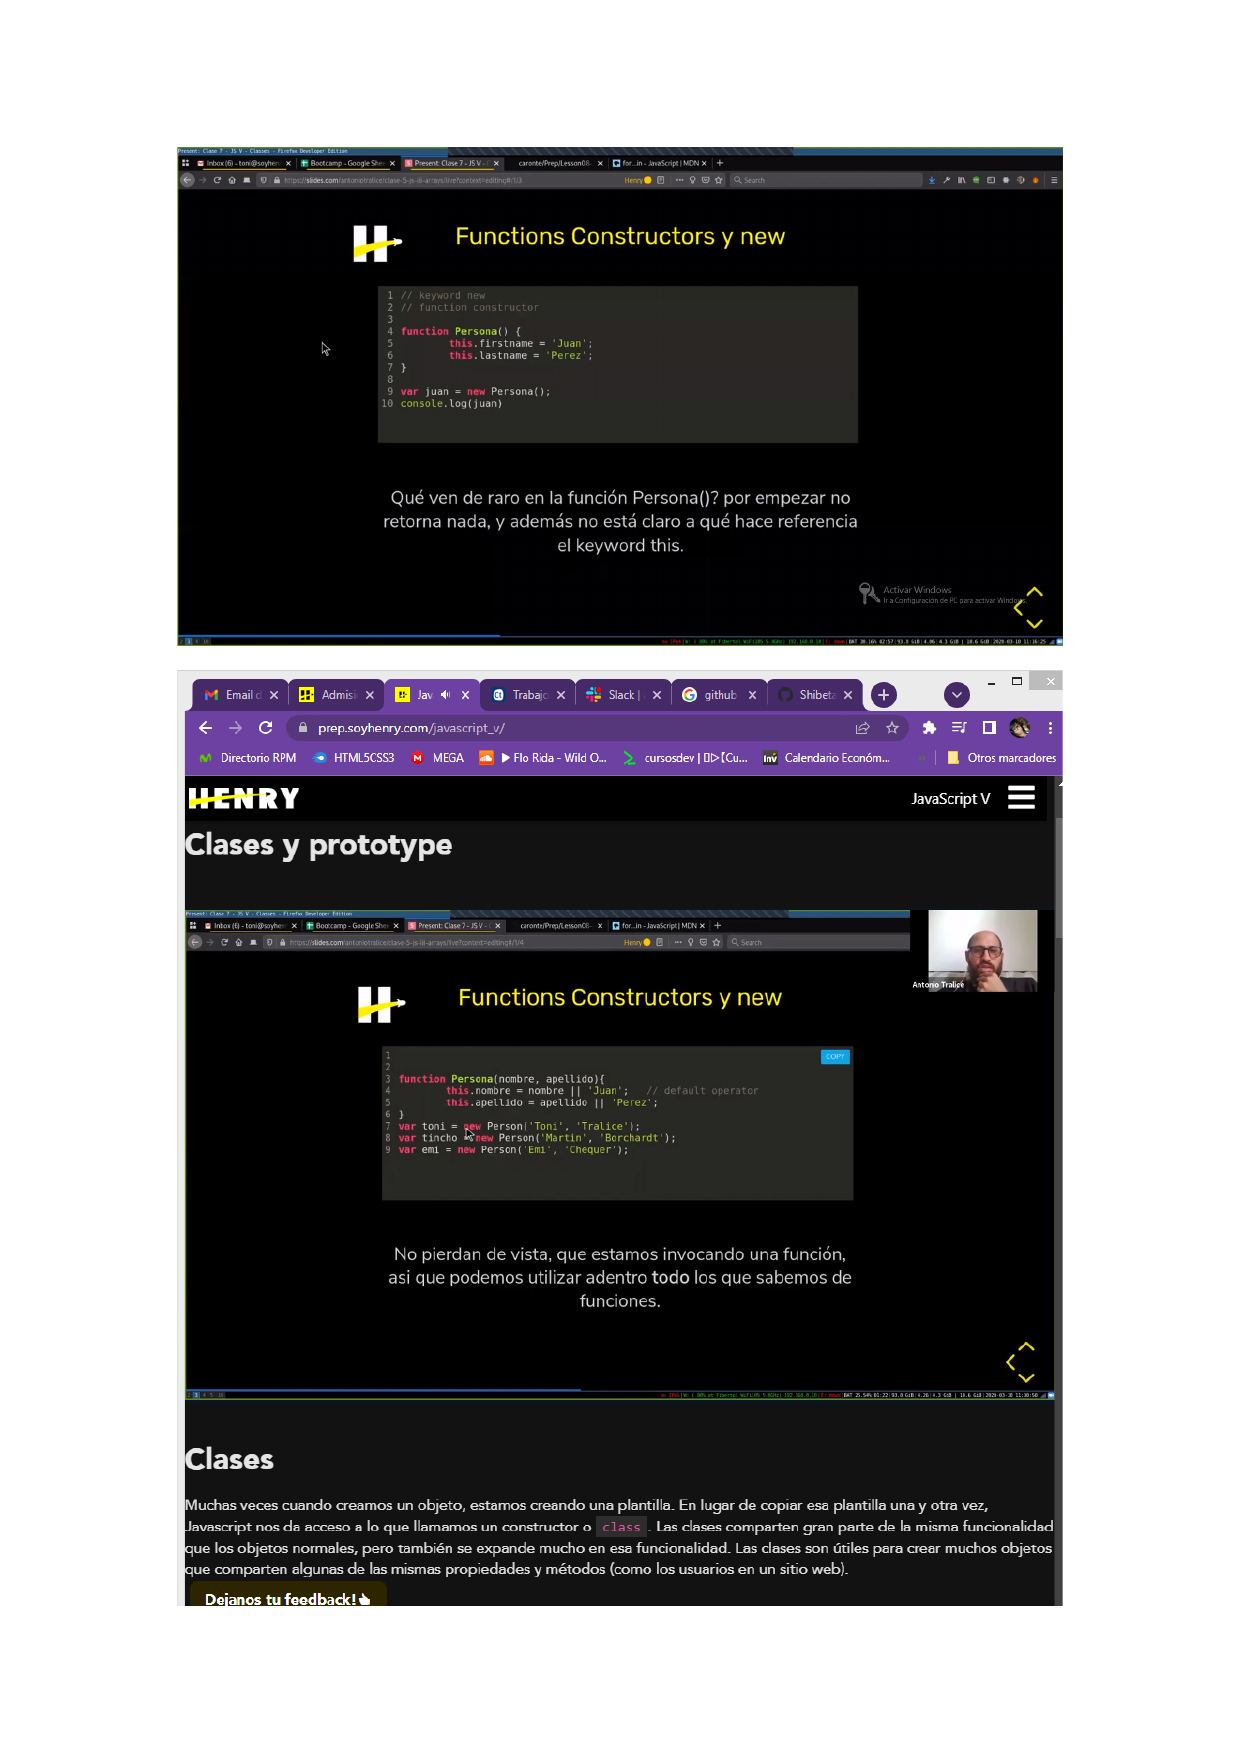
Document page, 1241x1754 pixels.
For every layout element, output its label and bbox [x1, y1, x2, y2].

picture [177, 147, 1063, 646]
picture [177, 670, 1063, 1606]
